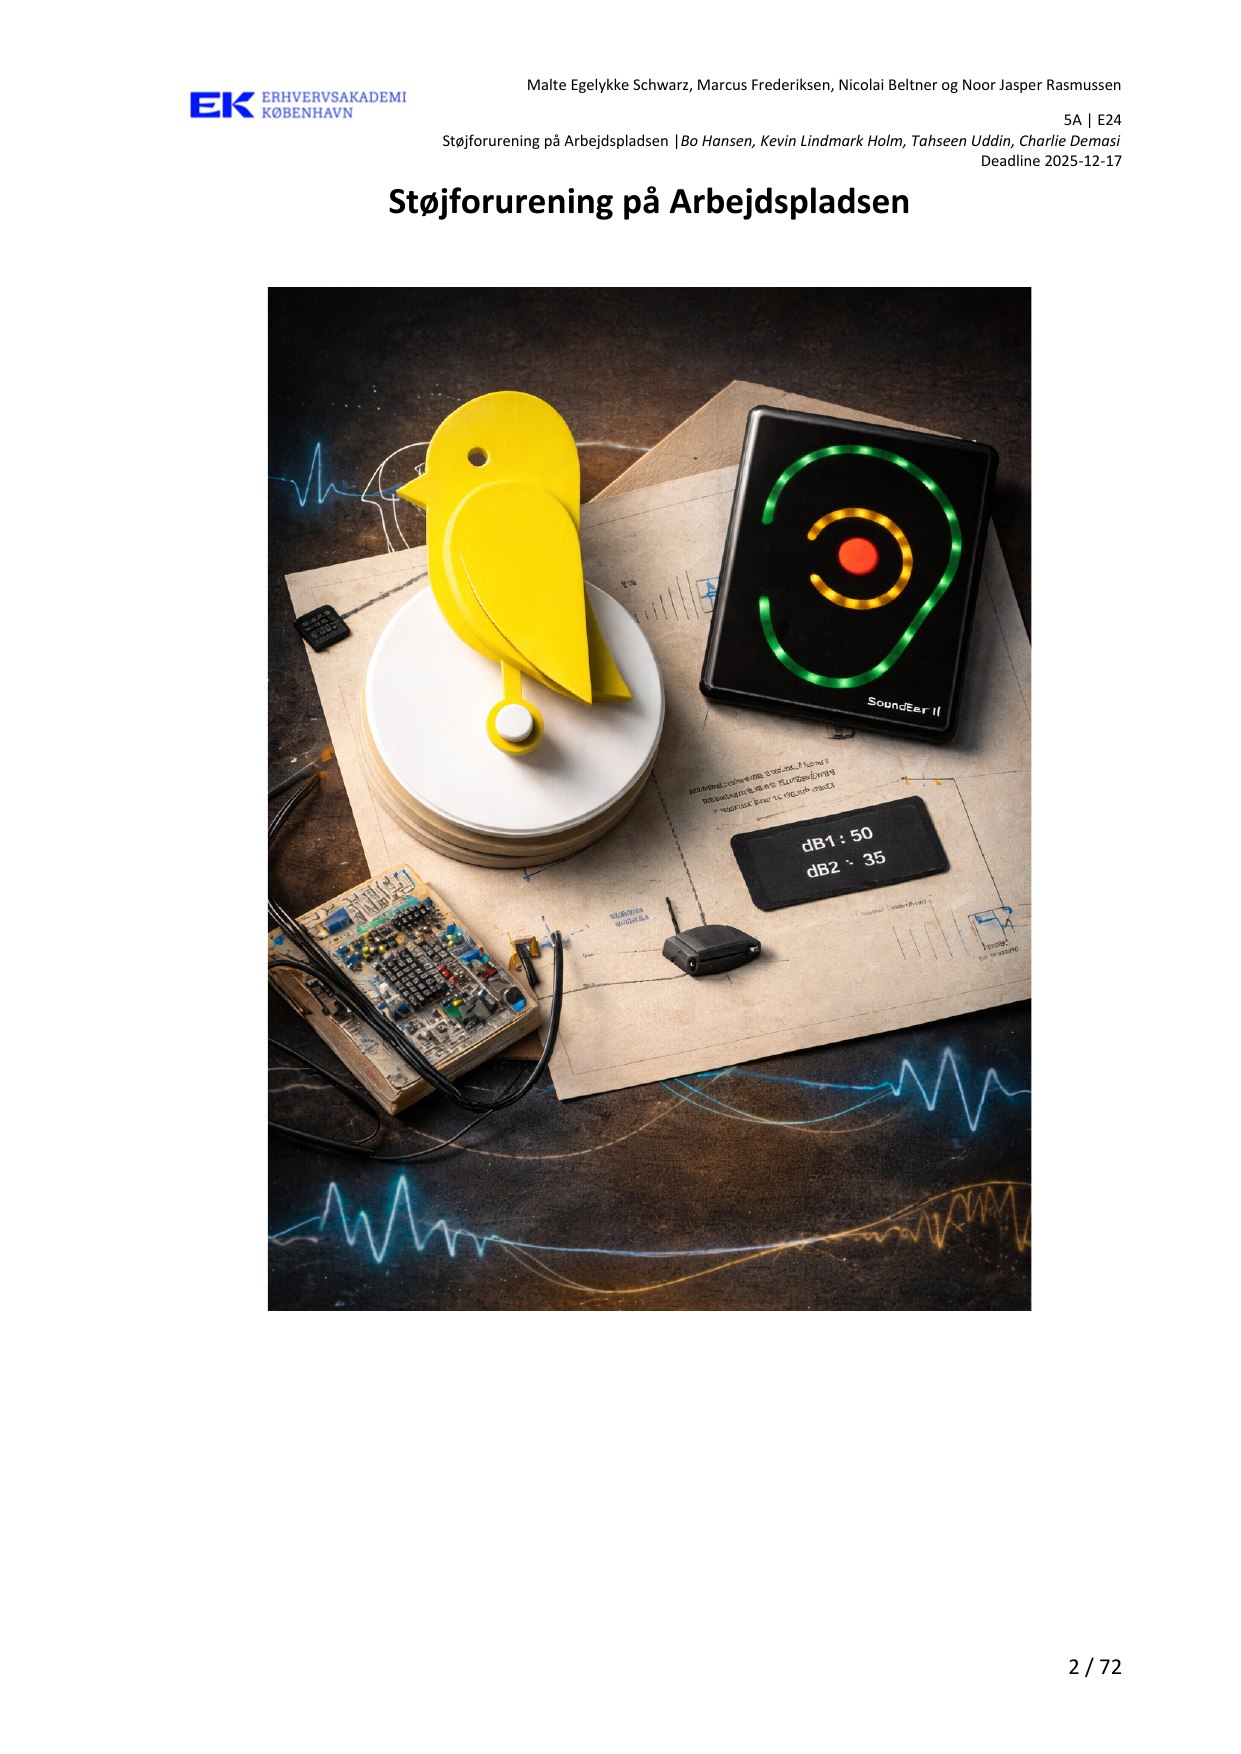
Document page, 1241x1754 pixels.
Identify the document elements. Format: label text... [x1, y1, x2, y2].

picture [267, 287, 1032, 1311]
picture [177, 73, 420, 141]
text Støjforurening på Arbejdspladsen [177, 177, 1122, 223]
